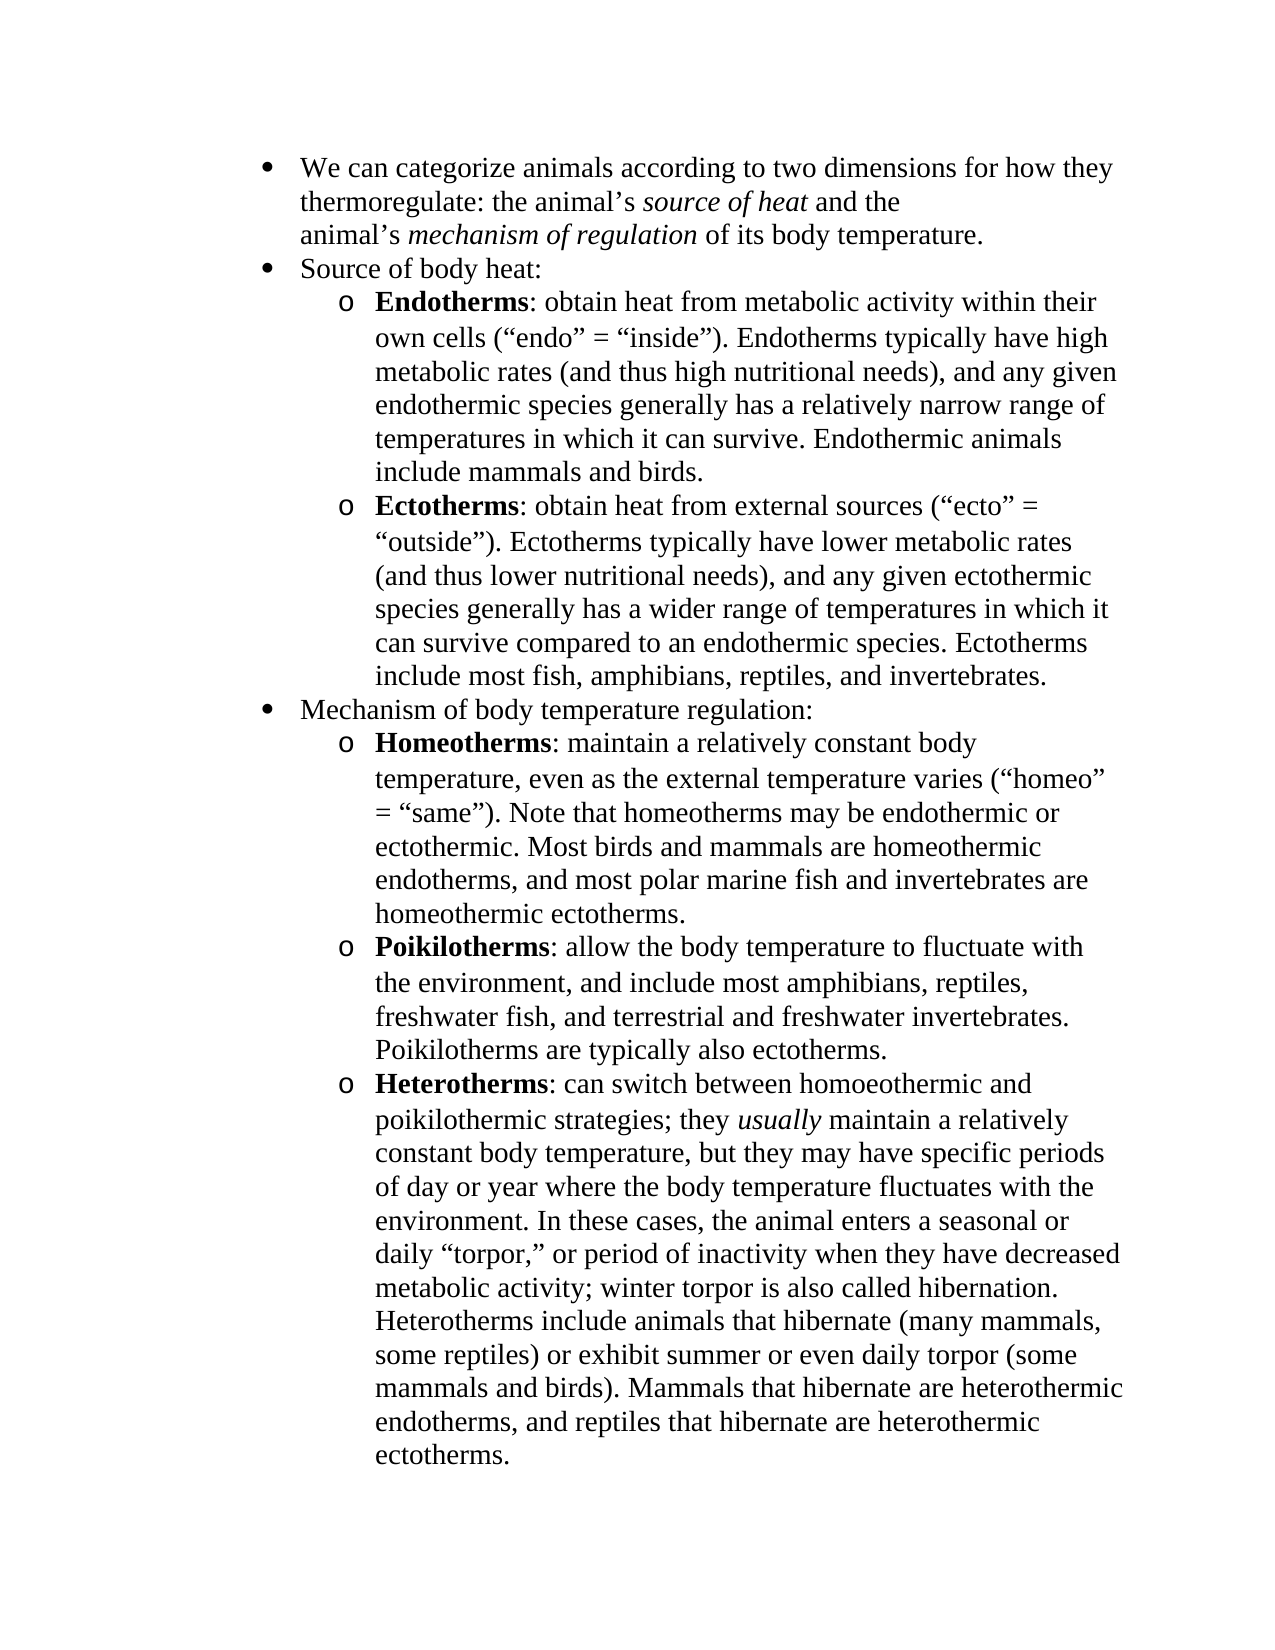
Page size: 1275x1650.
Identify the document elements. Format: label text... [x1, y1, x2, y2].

list Source of body heat: [262, 251, 1125, 284]
list Heterotherms: can switch between homoeothermic and poikilothermic strategies; they usually maintain a relatively constant body temperature, but they may have specific periods of day or year where the body temperature fluctuates with the environment. In these cases, the animal enters a seasonal or daily “torpor,” or period of inactivity when they have decreased metabolic activity; winter torpor is also called hibernation. Heterotherms include animals that hibernate (many mammals, some reptiles) or exhibit summer or even daily torpor (some mammals and birds). Mammals that hibernate are heterothermic endotherms, and reptiles that hibernate are heterothermic ectotherms. [337, 1066, 1125, 1471]
list We can categorize animals according to two dimensions for how they thermoregulate: the animal’s source of heat and the animal’s mechanism of regulation of its body temperature. [262, 150, 1125, 251]
list Mechanism of body temperature regulation: [262, 692, 1125, 726]
list Ectotherms: obtain heat from external sources (“ecto” = “outside”). Ectotherms typically have lower metabolic rates (and thus lower nutritional needs), and any given ectothermic species generally has a wider range of temperatures in which it can survive compared to an endothermic species. Ectotherms include most fish, amphibians, reptiles, and invertebrates. [337, 488, 1125, 692]
list Endotherms: obtain heat from metabolic activity within their own cells (“endo” = “inside”). Endotherms typically have high metabolic rates (and thus high nutritional needs), and any given endothermic species generally has a relatively narrow range of temperatures in which it can survive. Endothermic animals include mammals and birds. [337, 284, 1125, 488]
list Poikilotherms: allow the body temperature to fluctuate with the environment, and include most amphibians, reptiles, freshwater fish, and terrestrial and freshwater invertebrates. Poikilotherms are typically also ectotherms. [337, 929, 1125, 1066]
list Homeotherms: maintain a relatively constant body temperature, even as the external temperature varies (“homeo” = “same”). Note that homeotherms may be endothermic or ectothermic. Most birds and mammals are homeothermic endotherms, and most polar marine fish and invertebrates are homeothermic ectotherms. [337, 726, 1125, 929]
